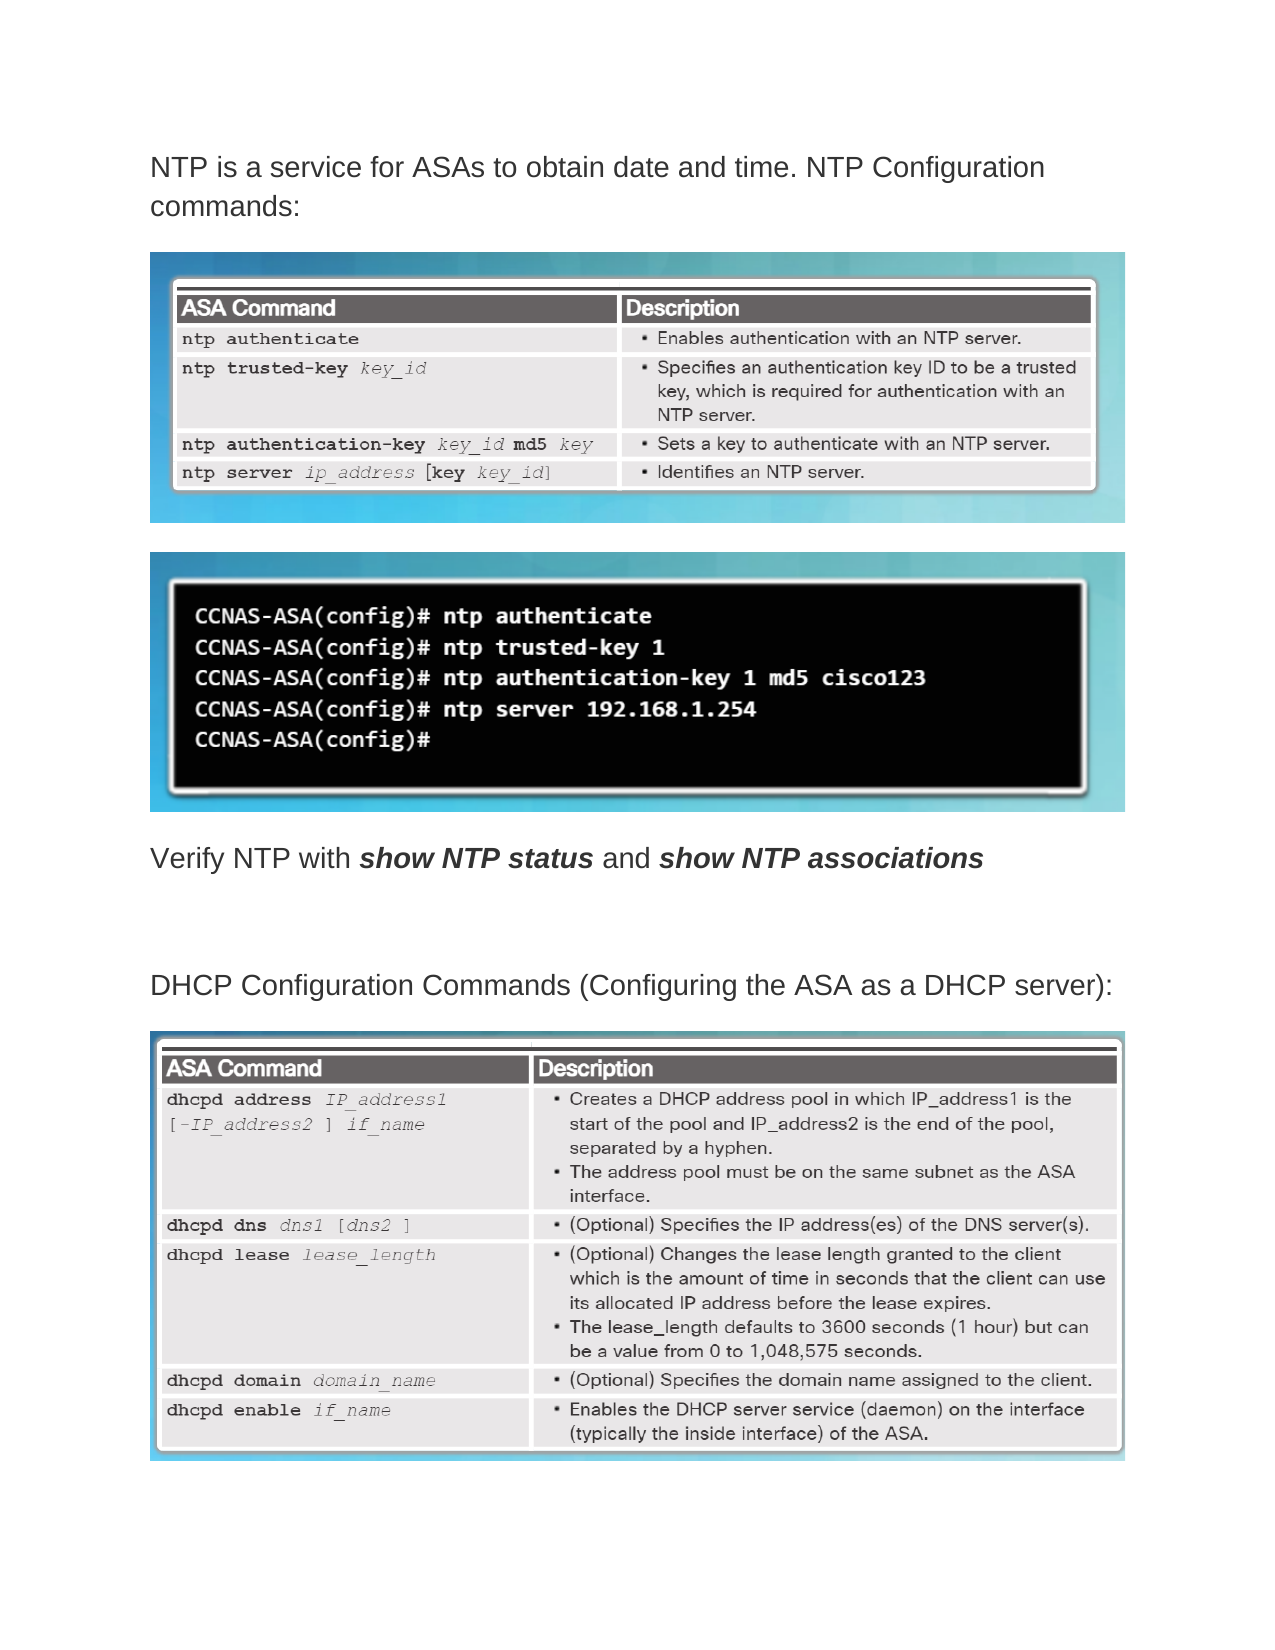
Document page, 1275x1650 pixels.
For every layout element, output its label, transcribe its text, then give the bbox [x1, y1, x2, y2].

text DHCP Configuration Commands (Configuring the ASA as a DHCP server): [150, 968, 1125, 1002]
text Verify NTP with show NTP status and show NTP associations [150, 841, 1125, 875]
picture [150, 1031, 1125, 1461]
picture [150, 552, 1125, 812]
text NTP is a service for ASAs to obtain date and time. NTP Configuration commands: [150, 150, 1125, 222]
picture [150, 252, 1125, 523]
